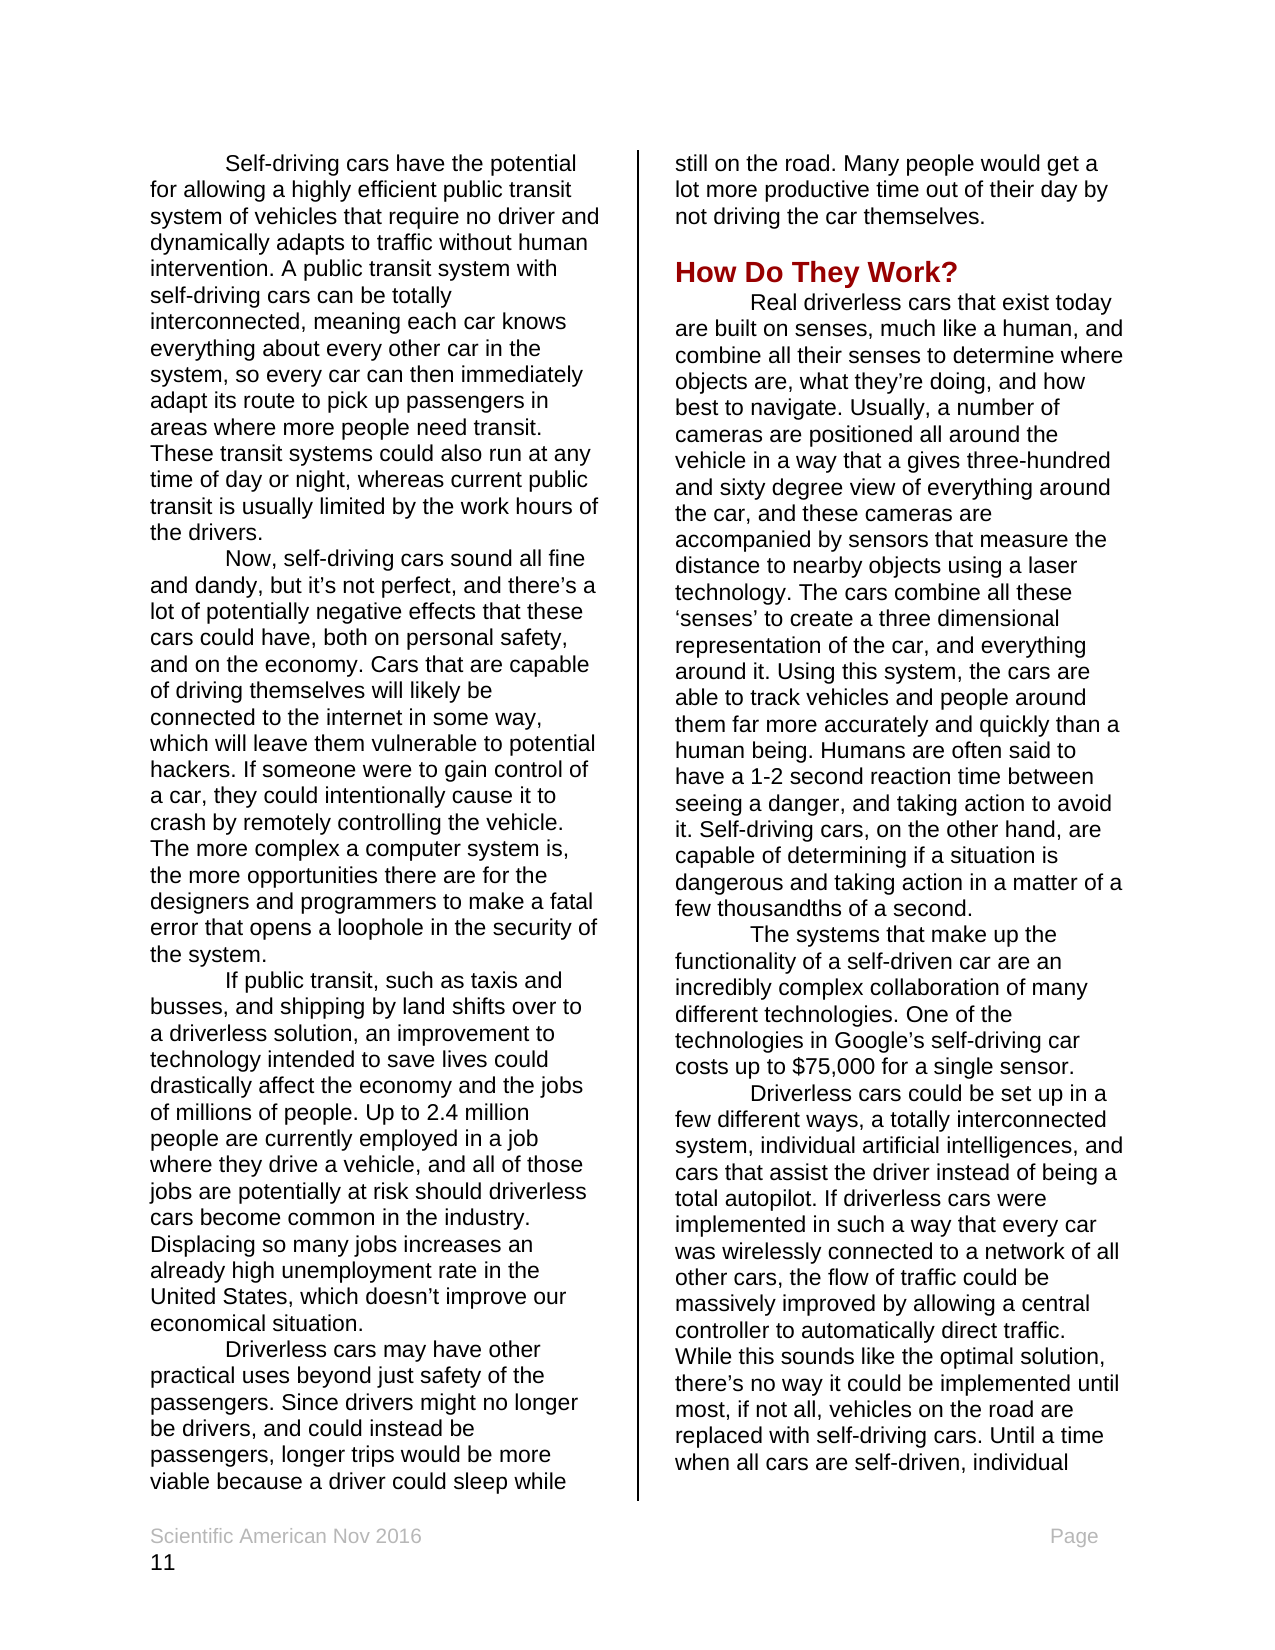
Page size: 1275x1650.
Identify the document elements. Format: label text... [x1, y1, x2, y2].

text Driverless cars may have other practical uses beyond just safety of the passengers. Since drivers might no longer be drivers, and could instead be passengers, longer trips would be more viable because a driver could sleep while still on the road. Many people would get a lot more productive time out of their day by not driving the car themselves. [150, 1336, 600, 1494]
text Driverless cars may have other practical uses beyond just safety of the passengers. Since drivers might no longer be drivers, and could instead be passengers, longer trips would be more viable because a driver could sleep while still on the road. Many people would get a lot more productive time out of their day by not driving the car themselves. [675, 150, 1125, 229]
text Real driverless cars that exist today are built on senses, much like a human, and combine all their senses to determine where objects are, what they’re doing, and how best to navigate. Usually, a number of cameras are positioned all around the vehicle in a way that a gives three-hundred and sixty degree view of everything around the car, and these cameras are accompanied by sensors that measure the distance to nearby objects using a laser technology. The cars combine all these ‘senses’ to create a three dimensional representation of the car, and everything around it. Using this system, the cars are able to track vehicles and people around them far more accurately and quickly than a human being. Humans are often said to have a 1-2 second reaction time between seeing a danger, and taking action to avoid it. Self-driving cars, on the other hand, are capable of determining if a situation is dangerous and taking action in a matter of a few thousandths of a second. [675, 289, 1125, 921]
text The systems that make up the functionality of a self-driven car are an incredibly complex collaboration of many different technologies. One of the technologies in Google’s self-driving car costs up to $75,000 for a single sensor. [675, 921, 1125, 1079]
text How Do They Work? [675, 255, 1125, 289]
text Now, self-driving cars sound all fine and dandy, but it’s not perfect, and there’s a lot of potentially negative effects that these cars could have, both on personal safety, and on the economy. Cars that are capable of driving themselves will likely be connected to the internet in some way, which will leave them vulnerable to potential hackers. If someone were to gain control of a car, they could intentionally cause it to crash by remotely controlling the vehicle. The more complex a computer system is, the more opportunities there are for the designers and programmers to make a fatal error that opens a loophole in the security of the system. [150, 545, 600, 967]
text If public transit, such as taxis and busses, and shipping by land shifts over to a driverless solution, an improvement to technology intended to save lives could drastically affect the economy and the jobs of millions of people. Up to 2.4 million people are currently employed in a job where they drive a vehicle, and all of those jobs are potentially at risk should driverless cars become common in the industry. Displacing so many jobs increases an already high unemployment rate in the United States, which doesn’t improve our economical situation. [150, 967, 600, 1336]
text Self-driving cars have the potential for allowing a highly efficient public transit system of vehicles that require no driver and dynamically adapts to traffic without human intervention. A public transit system with self-driving cars can be totally interconnected, meaning each car knows everything about every other car in the system, so every car can then immediately adapt its route to pick up passengers in areas where more people need transit. These transit systems could also run at any time of day or night, whereas current public transit is usually limited by the work hours of the drivers. [150, 150, 600, 545]
